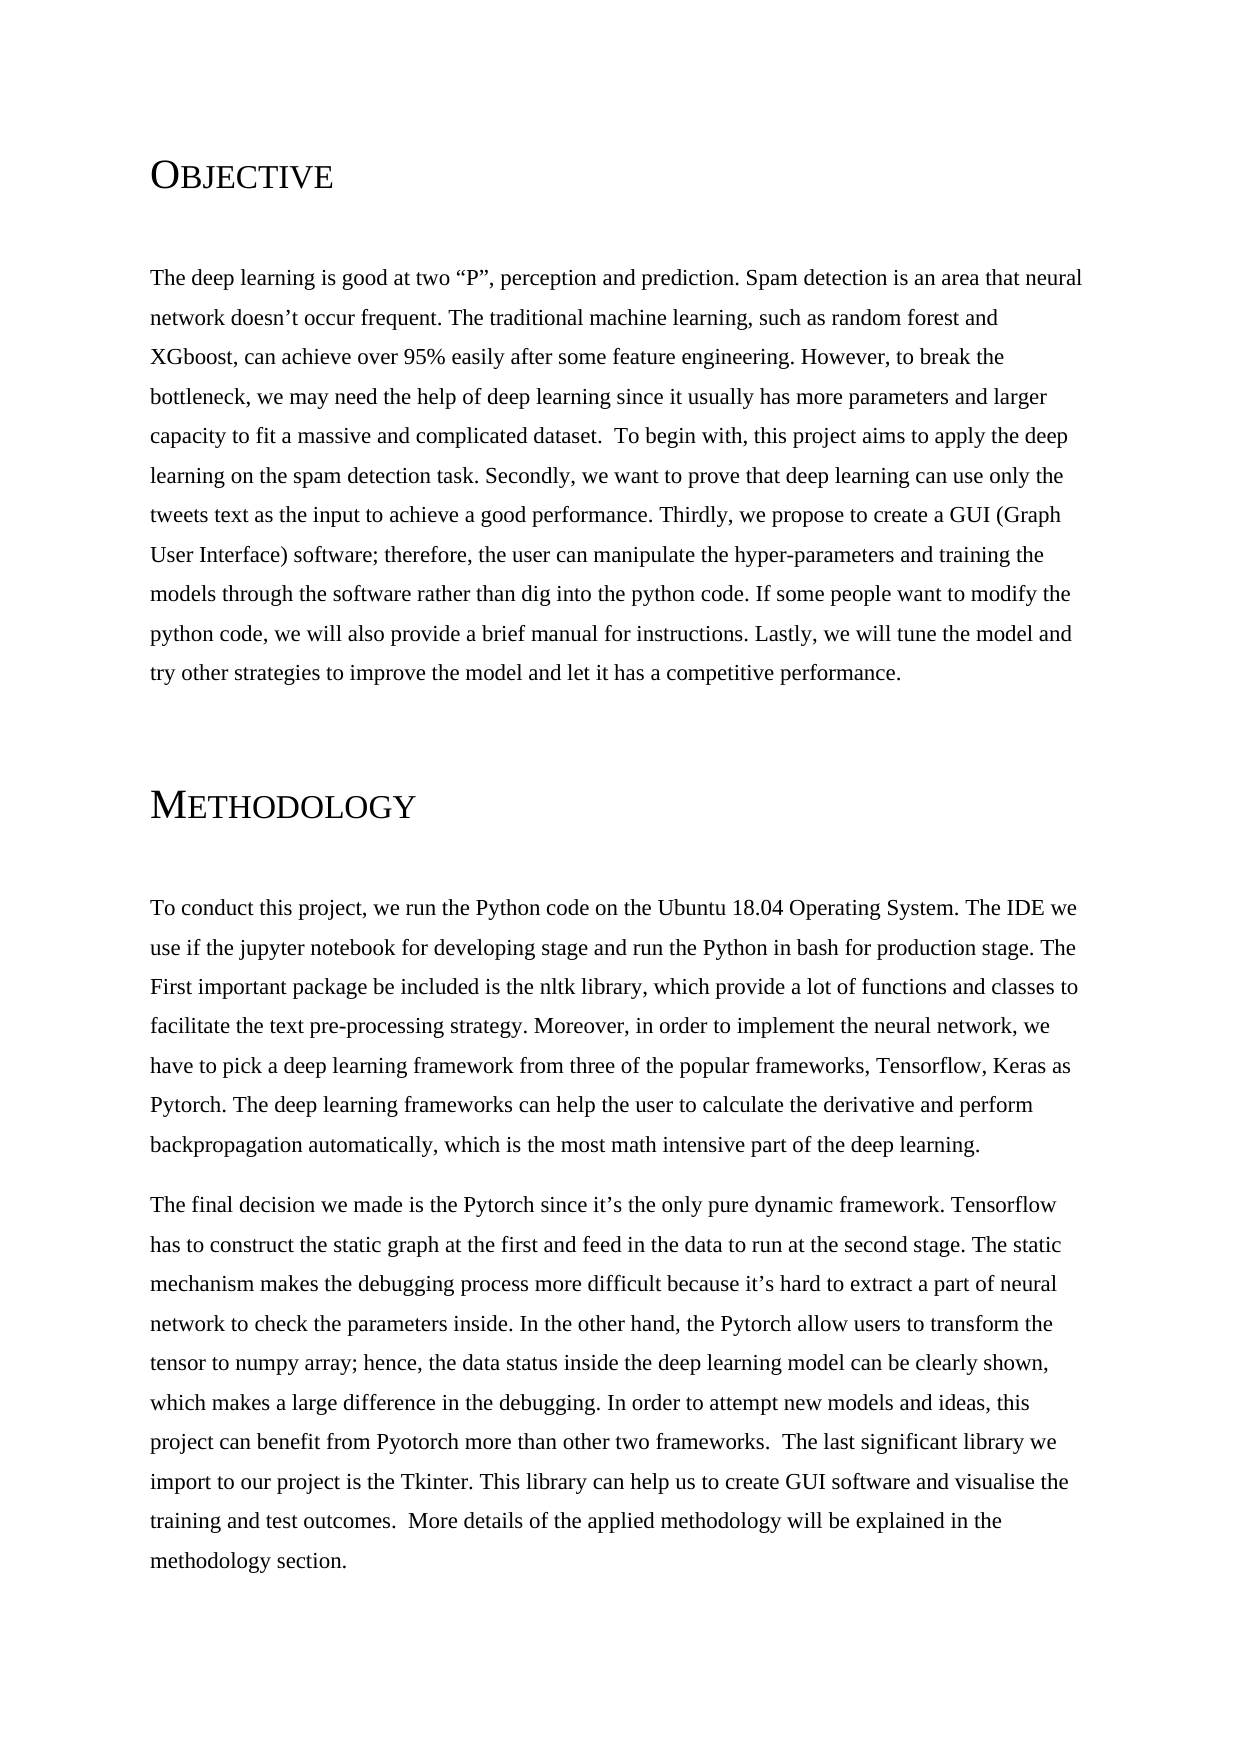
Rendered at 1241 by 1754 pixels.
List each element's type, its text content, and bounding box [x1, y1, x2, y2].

text The deep learning is good at two “P”, perception and prediction. Spam detection is an area that neural network doesn’t occur frequent. The traditional machine learning, such as random forest and XGboost, can achieve over 95% easily after some feature engineering. However, to break the bottleneck, we may need the help of deep learning since it usually has more parameters and larger capacity to fit a massive and complicated dataset. To begin with, this project aims to apply the deep learning on the spam detection task. Secondly, we want to prove that deep learning can use only the tweets text as the input to achieve a good performance. Thirdly, we propose to create a GUI (Graph User Interface) software; therefore, the user can manipulate the hyper-parameters and training the models through the software rather than dig into the python code. If some people want to modify the python code, we will also provide a brief manual for instructions. Lastly, we will tune the model and try other strategies to improve the model and let it has a competitive performance. [150, 264, 1090, 686]
text To conduct this project, we run the Python code on the Ubuntu 18.04 Operating System. The IDE we use if the jupyter notebook for developing stage and run the Python in bash for production stage. The First important package be included is the nltk library, which provide a lot of functions and classes to facilitate the text pre-processing strategy. Moreover, in order to implement the neural network, we have to pick a deep learning framework from three of the popular frameworks, Tensorflow, Keras as Pytorch. The deep learning frameworks can help the user to calculate the derivative and perform backpropagation automatically, which is the most math intensive part of the deep learning. [150, 894, 1090, 1157]
subtitle Methodology [150, 780, 1090, 828]
subtitle Objective [150, 150, 1090, 198]
text The final decision we made is the Pytorch since it’s the only pure dynamic framework. Tensorflow has to construct the static graph at the first and feed in the data to run at the second stage. The static mechanism makes the debugging process more difficult because it’s hard to extract a part of neural network to check the parameters inside. In the other hand, the Pytorch allow users to transform the tensor to numpy array; hence, the data status inside the deep learning model can be clearly shown, which makes a large difference in the debugging. In order to attempt new models and ideas, this project can benefit from Pyotorch more than other two frameworks. The last significant library we import to our project is the Tkinter. This library can help us to create GUI software and visualise the training and test outcomes. More details of the applied methodology will be explained in the methodology section. [150, 1191, 1090, 1573]
